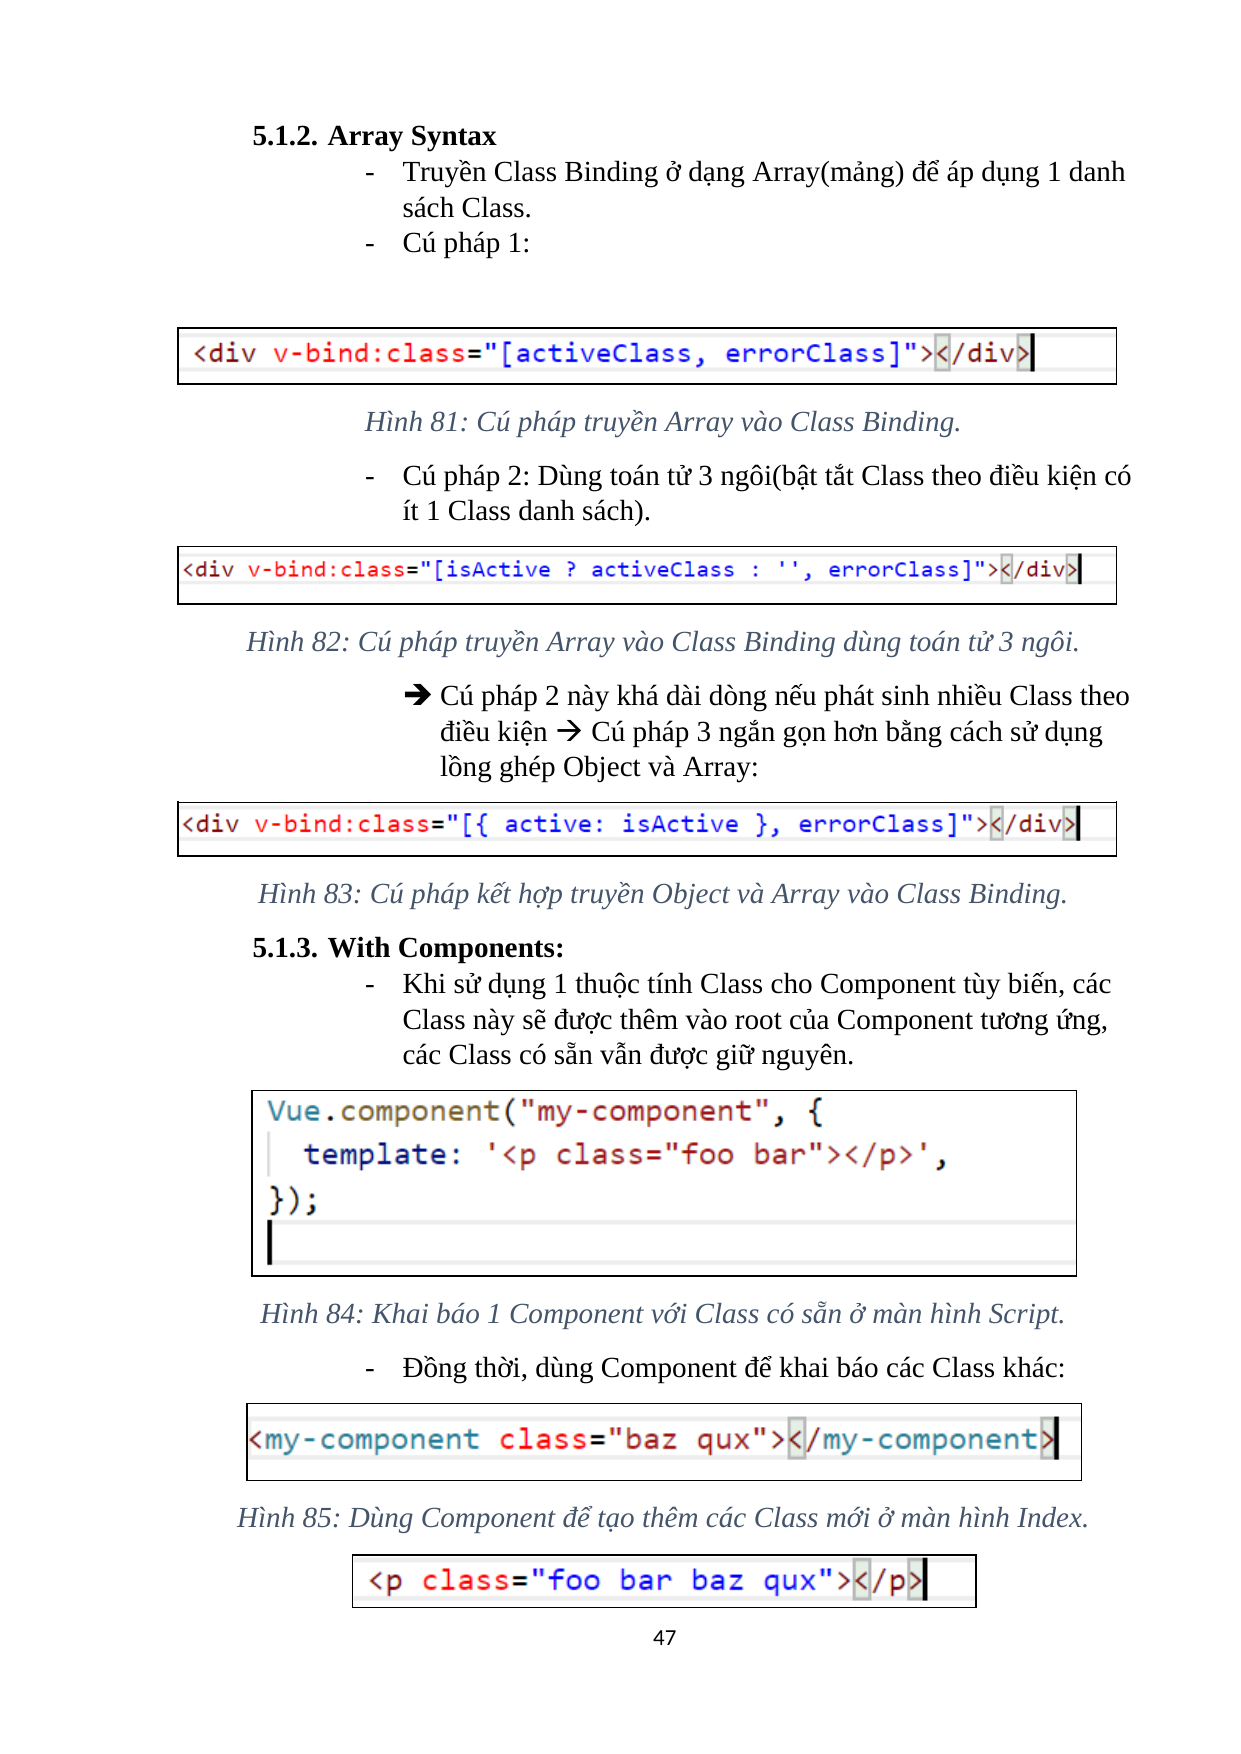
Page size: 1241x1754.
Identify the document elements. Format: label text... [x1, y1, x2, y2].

list Array Syntax [252, 118, 1152, 152]
list Truyền Class Binding ở dạng Array(mảng) để áp dụng 1 danh sách Class. [365, 154, 1152, 223]
picture [253, 1091, 1076, 1275]
picture [179, 803, 1116, 855]
list Cú pháp 2: Dùng toán tử 3 ngôi(bật tắt Class theo điều kiện có ít 1 Class danh sách). [365, 458, 1152, 527]
text Hình 83: Cú pháp kết hợp truyền Object và Array vào Class Binding. [177, 876, 1152, 909]
list Khi sử dụng 1 thuộc tính Class cho Component tùy biến, các Class này sẽ được thêm vào root của Component tương ứng, các Class có sẵn vẫn được giữ nguyên. [365, 966, 1152, 1071]
list With Components: [252, 930, 1152, 964]
text Hình 85: Dùng Component để tạo thêm các Class mới ở màn hình Index. [177, 1500, 1152, 1533]
list Cú pháp 2 này khá dài dòng nếu phát sinh nhiều Class theo điều kiện Cú pháp 3 ngắn gọn hơn bằng cách sử dụng lồng ghép Object và Array: [402, 678, 1152, 783]
picture [179, 329, 1116, 383]
text Hình 84: Khai báo 1 Component với Class có sẵn ở màn hình Script. [177, 1296, 1152, 1329]
text Hình 81: Cú pháp truyền Array vào Class Binding. [177, 404, 1152, 437]
picture [179, 547, 1116, 603]
list Đồng thời, dùng Component để khai báo các Class khác: [365, 1350, 1152, 1384]
list Cú pháp 1: [365, 225, 1152, 259]
text Hình 82: Cú pháp truyền Array vào Class Binding dùng toán tử 3 ngôi. [177, 624, 1152, 657]
picture [248, 1404, 1081, 1480]
picture [353, 1556, 975, 1607]
